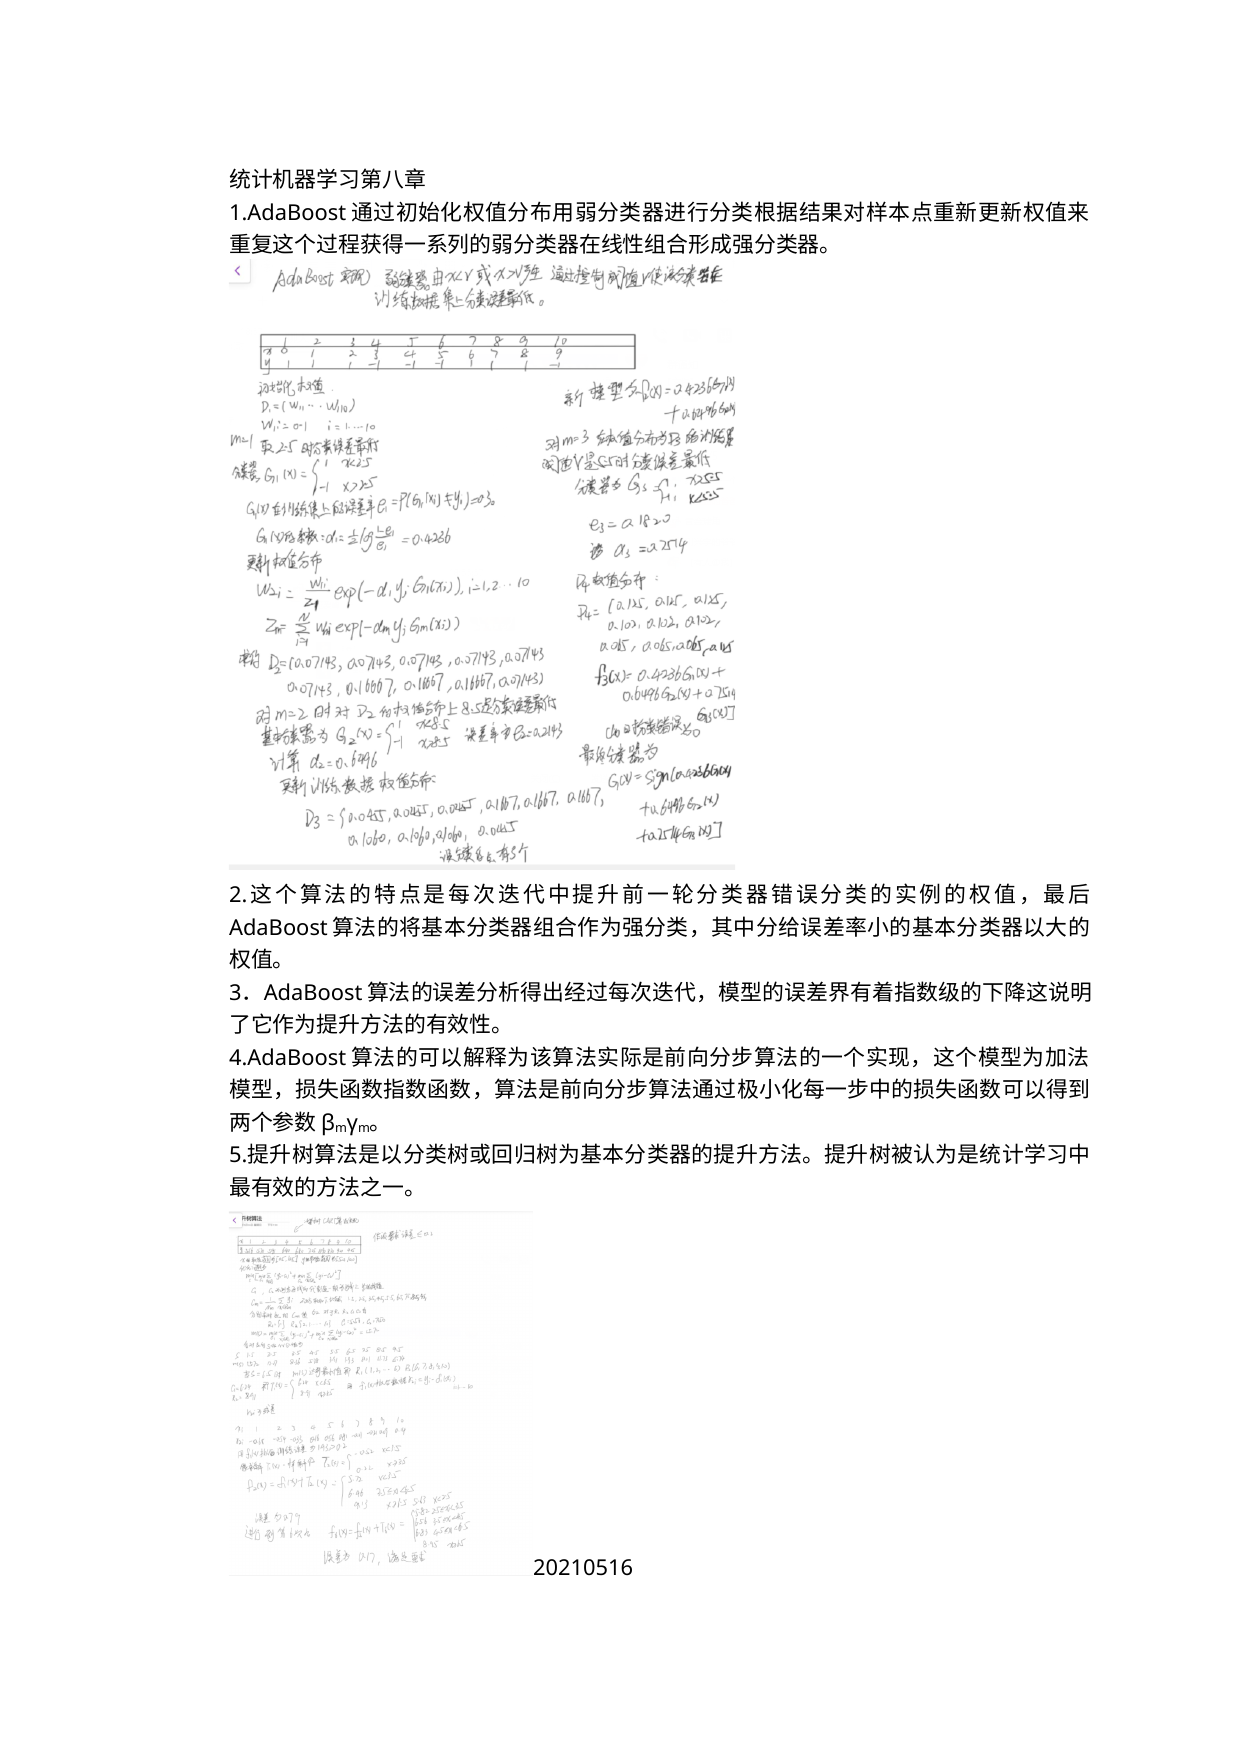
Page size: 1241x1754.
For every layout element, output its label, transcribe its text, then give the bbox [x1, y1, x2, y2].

list 统计机器学习第八章 [229, 162, 1092, 194]
list 1.AdaBoost通过初始化权值分布用弱分类器进行分类根据结果对样本点重新更新权值来重复这个过程获得一系列的弱分类器在线性组合形成强分类器。 [229, 194, 1092, 259]
picture [228, 1211, 533, 1576]
list 4.AdaBoost算法的可以解释为该算法实际是前向分步算法的一个实现，这个模型为加法模型，损失函数指数函数，算法是前向分步算法通过极小化每一步中的损失函数可以得到两个参数βmγm。 [229, 1039, 1092, 1137]
picture [228, 259, 736, 870]
list 5.提升树算法是以分类树或回归树为基本分类器的提升方法。提升树被认为是统计学习中最有效的方法之一。 [229, 1137, 1092, 1202]
list 3．AdaBoost算法的误差分析得出经过每次迭代，模型的误差界有着指数级的下降这说明了它作为提升方法的有效性。 [229, 974, 1092, 1039]
list 2.这个算法的特点是每次迭代中提升前一轮分类器错误分类的实例的权值，最后AdaBoost算法的将基本分类器组合作为强分类，其中分给误差率小的基本分类器以大的权值。 [229, 877, 1092, 974]
